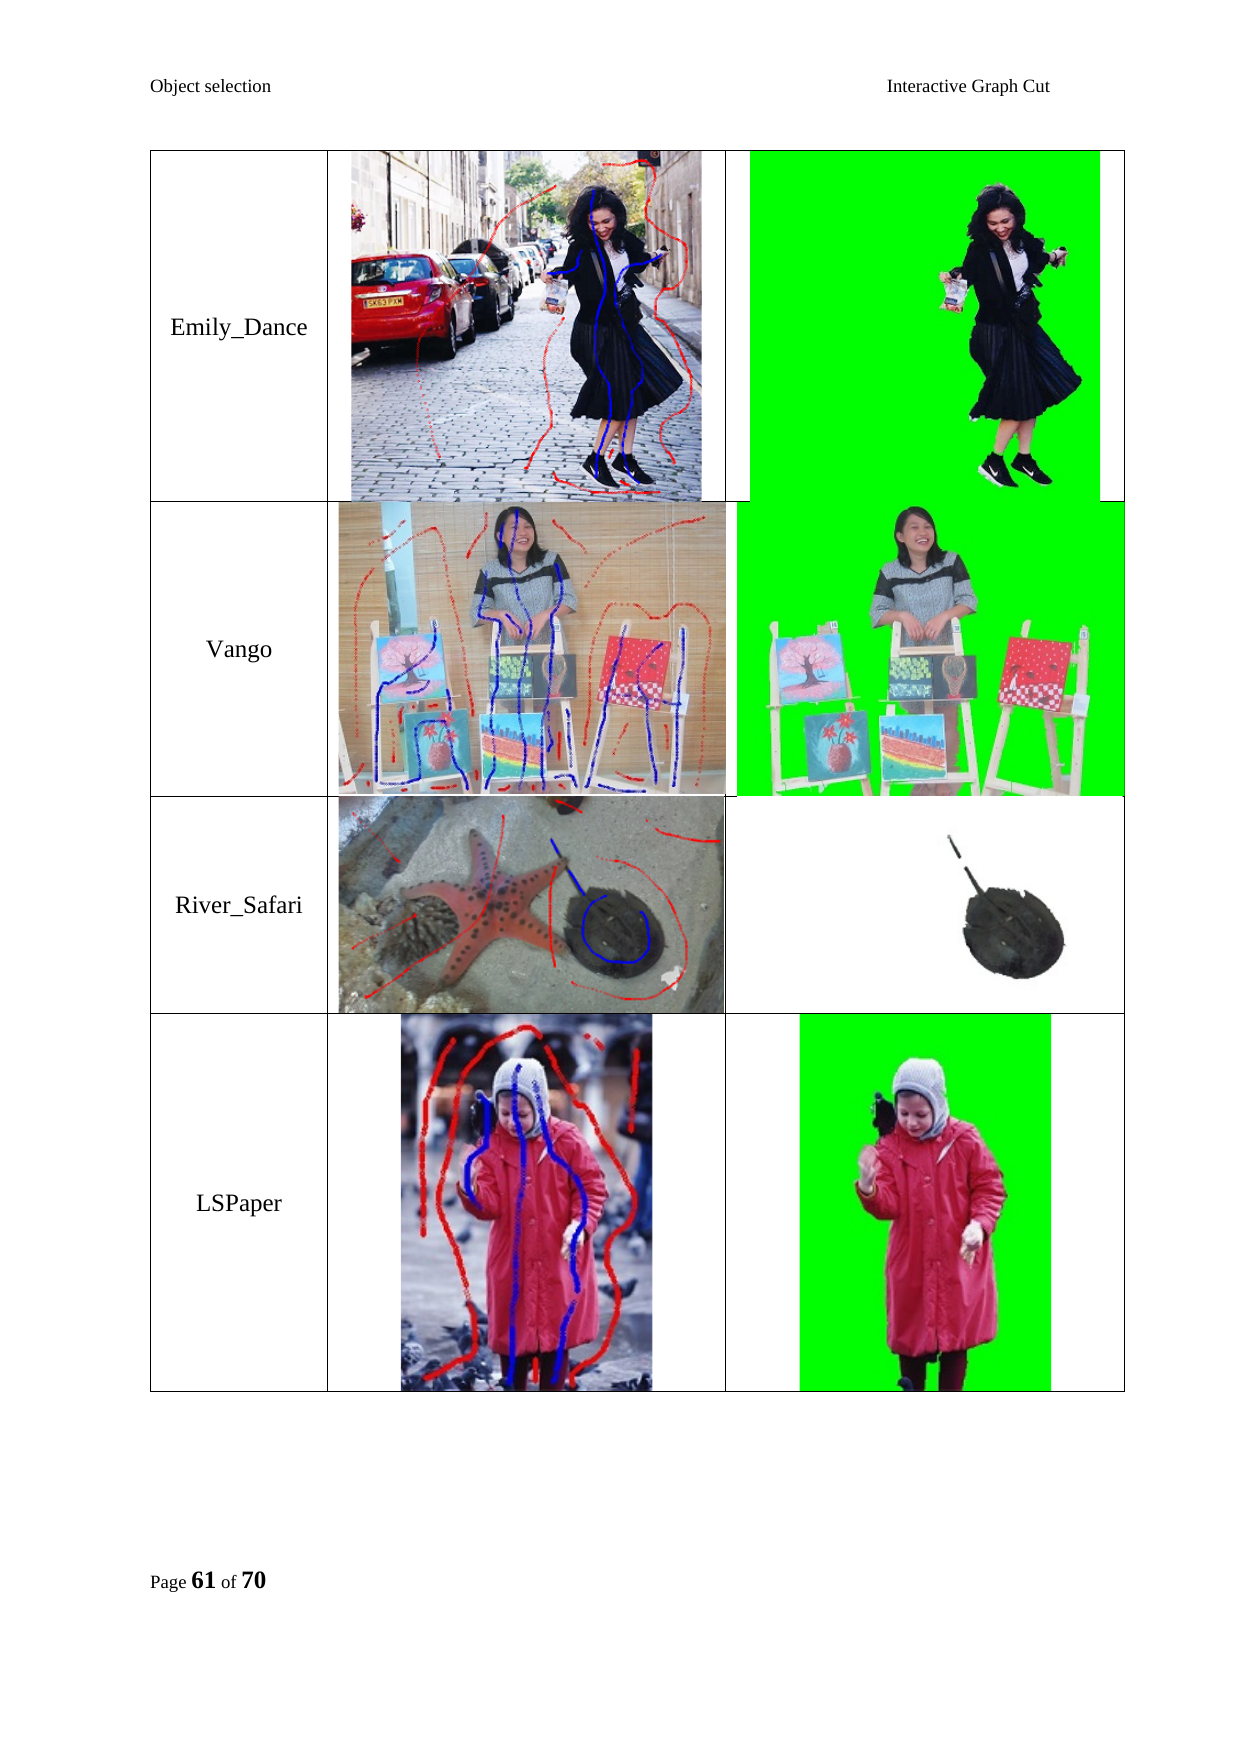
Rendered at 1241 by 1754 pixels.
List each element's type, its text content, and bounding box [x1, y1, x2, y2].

table_cell [328, 502, 725, 796]
table_cell [1052, 1014, 1124, 1391]
table_cell LSPaper [151, 1014, 327, 1391]
table_cell [726, 502, 737, 796]
table_cell River_Safari [151, 797, 327, 1013]
table_cell Emily_Dance [151, 151, 327, 501]
table_cell [726, 151, 750, 501]
picture [799, 1014, 1052, 1391]
picture [338, 151, 726, 794]
table_cell [328, 1014, 400, 1391]
table_cell [726, 1014, 799, 1391]
table_cell [328, 151, 351, 501]
picture [737, 151, 1125, 1013]
table_cell [726, 797, 737, 1013]
picture [400, 1014, 653, 1391]
table_cell [653, 1014, 725, 1391]
table_cell [328, 797, 338, 1013]
table_cell Vango [151, 502, 327, 796]
table_cell [702, 151, 725, 501]
table_cell [1101, 151, 1124, 501]
picture [338, 796, 724, 1013]
